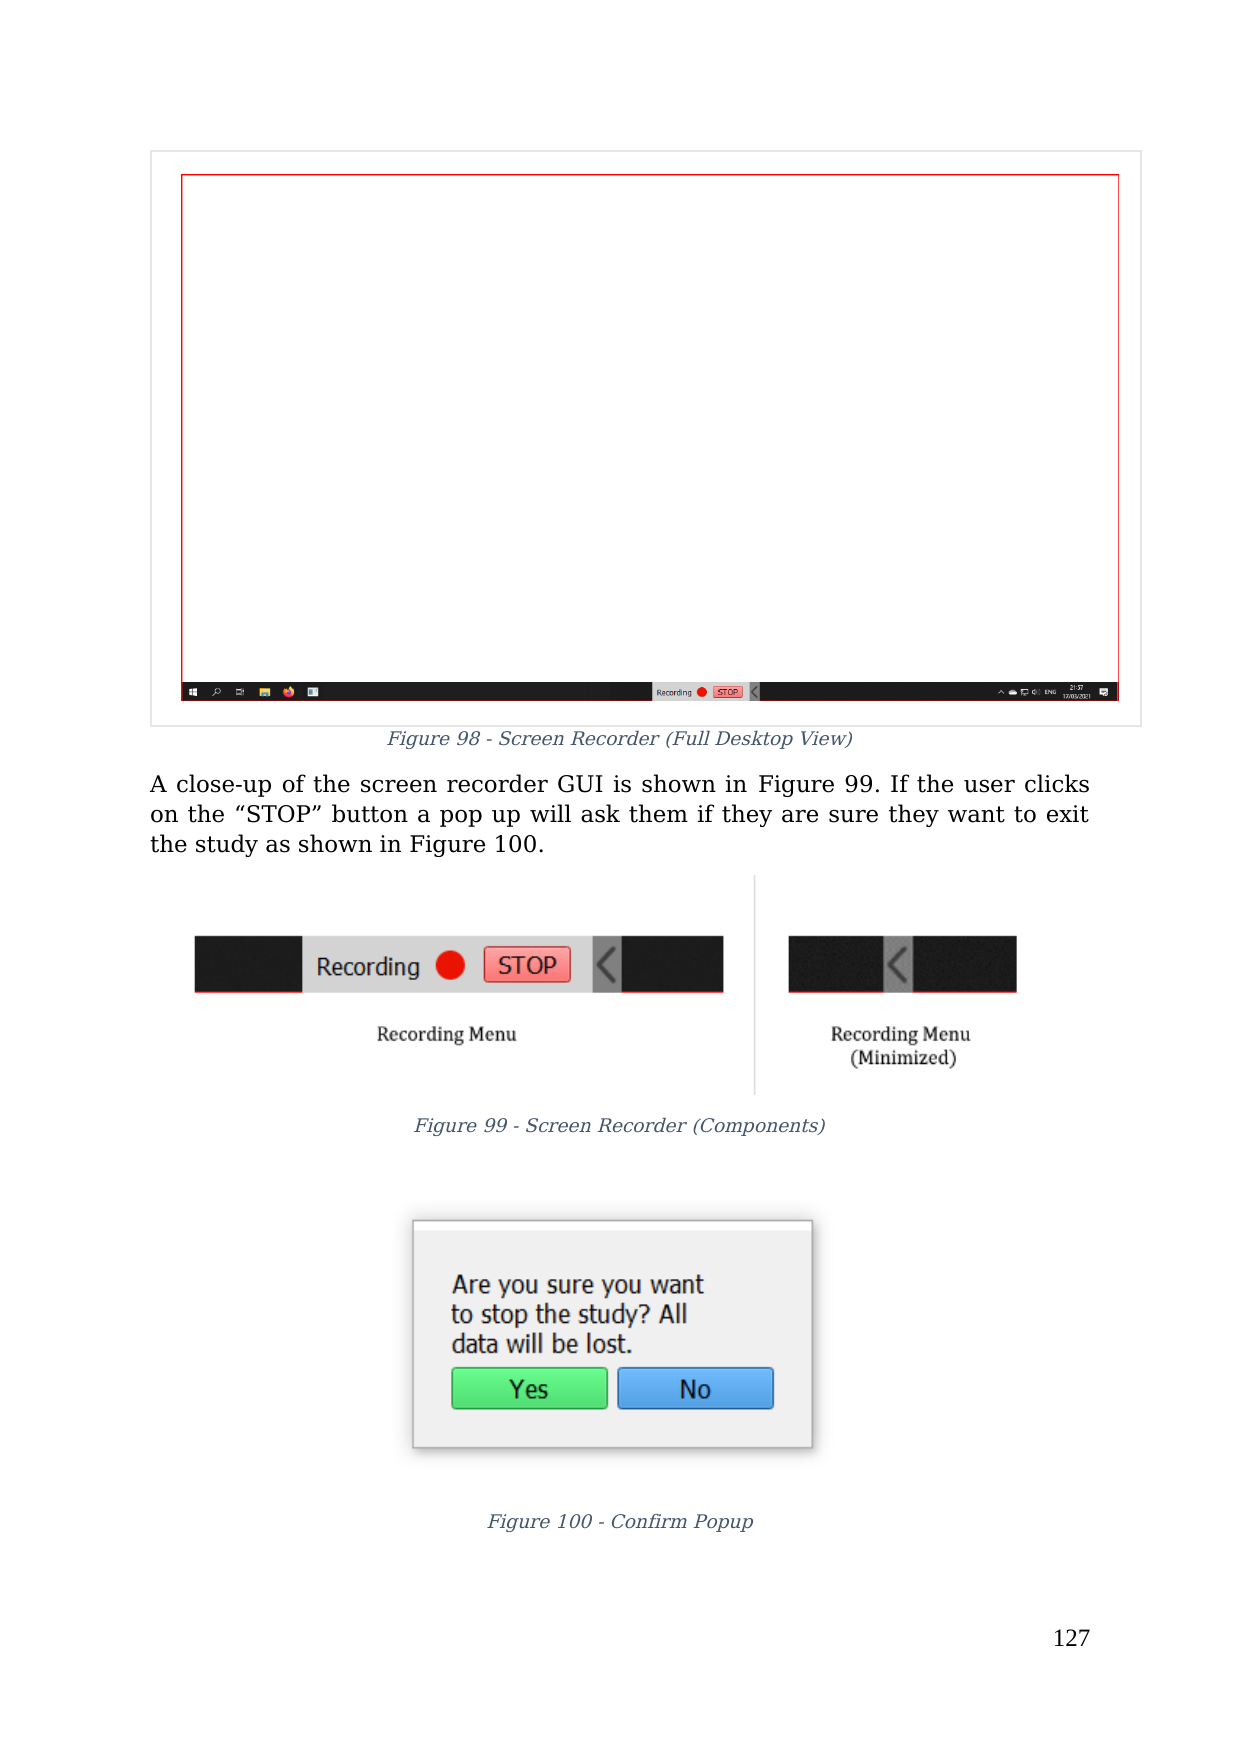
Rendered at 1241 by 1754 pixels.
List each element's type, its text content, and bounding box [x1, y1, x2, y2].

picture [150, 875, 1091, 1095]
text A close-up of the screen recorder GUI is shown in Figure 99. If the user clicks on the “STOP” button a pop up will ask them if they are sure they want to exit the study as shown in Figure 100. [150, 770, 1090, 857]
text Figure 100 - Confirm Popup [150, 1510, 1090, 1532]
text Figure 99 - Screen Recorder (Components) [150, 1113, 1090, 1136]
picture [181, 174, 1119, 701]
text Figure 98 - Screen Recorder (Full Desktop View) [150, 727, 1090, 749]
picture [364, 1185, 876, 1510]
